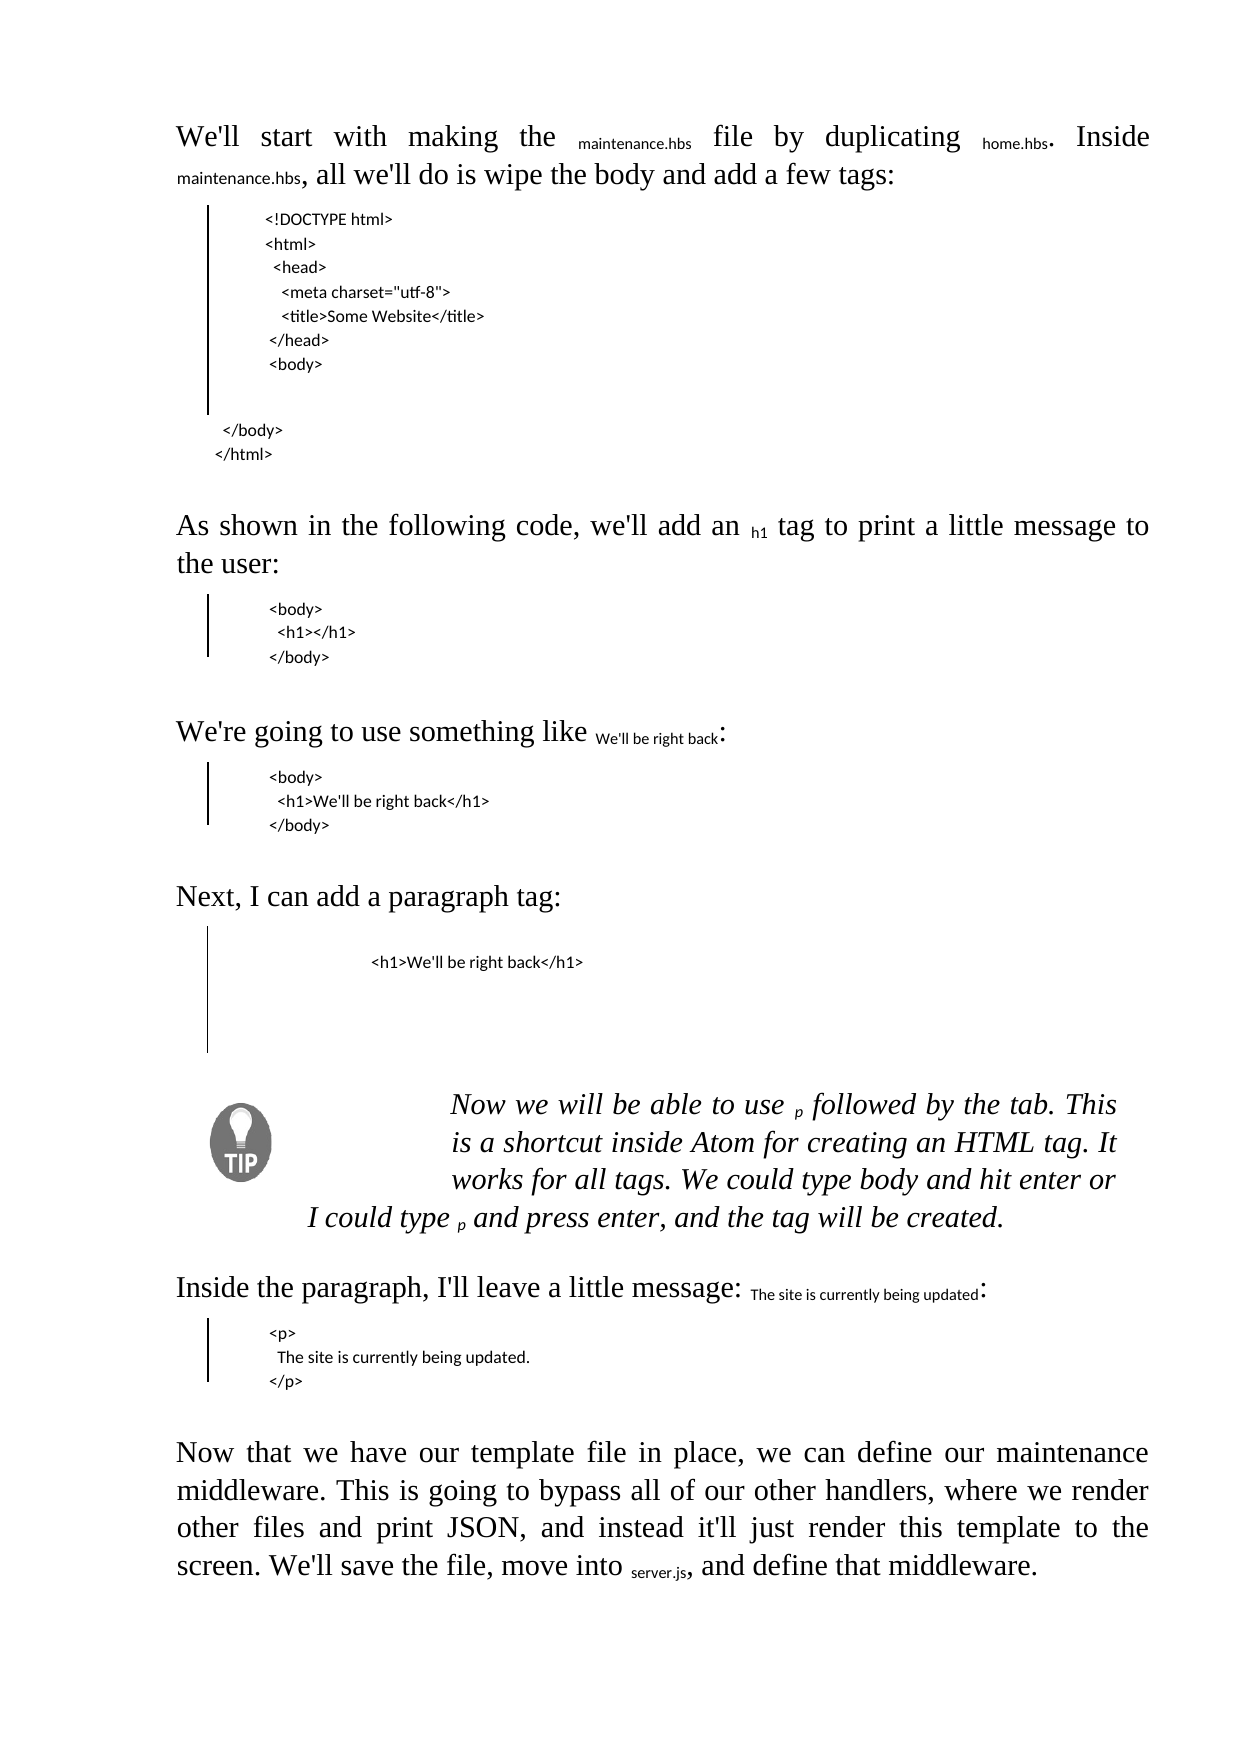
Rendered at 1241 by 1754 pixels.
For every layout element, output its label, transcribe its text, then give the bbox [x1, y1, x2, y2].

text <!DOCTYPE html> [214, 208, 722, 230]
picture [207, 1099, 274, 1185]
text Now that we have our template file in place, we can define our maintenance middleware. This is going to bypass all of our other handlers, where we render other files and print JSON, and instead it'll just render this template to the screen. We'll save the file, move into server.js, and define that middleware. [176, 1435, 1150, 1582]
text <p> [214, 1322, 722, 1344]
text <meta charset="utf-8"> [214, 281, 722, 302]
text <html> [214, 233, 722, 254]
text <title>Some Website</title> [214, 305, 722, 326]
text </html> [214, 443, 722, 464]
text </body> [214, 814, 722, 836]
text </p> [214, 1371, 722, 1392]
text <body> [214, 766, 722, 788]
text <h1></h1> [214, 622, 722, 643]
text <head> [214, 257, 722, 278]
text Now we will be able to use p followed by the tab. This is a shortcut inside Atom for creating an HTML tag. It works for all tags. We could type body and hit enter or I could type p and press enter, and the tag will be created. [306, 1086, 1120, 1234]
text </body> [214, 646, 722, 667]
text We're going to use something like We'll be right back: [176, 713, 1150, 748]
text <h1>We'll be right back</h1> [214, 790, 722, 812]
text Inside the paragraph, I'll leave a little message: The site is currently being updated: [176, 1269, 1150, 1304]
text <h1>We'll be right back</h1> [214, 952, 722, 973]
text </body> [214, 419, 722, 441]
text Next, I can add a paragraph tag: [176, 878, 1150, 913]
text <body> [214, 598, 722, 619]
text </head> [214, 329, 722, 351]
text <body> [214, 353, 722, 374]
text The site is currently being updated. [214, 1347, 722, 1368]
text We'll start with making the maintenance.hbs file by duplicating home.hbs. Inside maintenance.hbs, all we'll do is wipe the body and add a few tags: [177, 118, 1152, 191]
text As shown in the following code, we'll add an h1 tag to print a little message to the user: [176, 507, 1150, 580]
